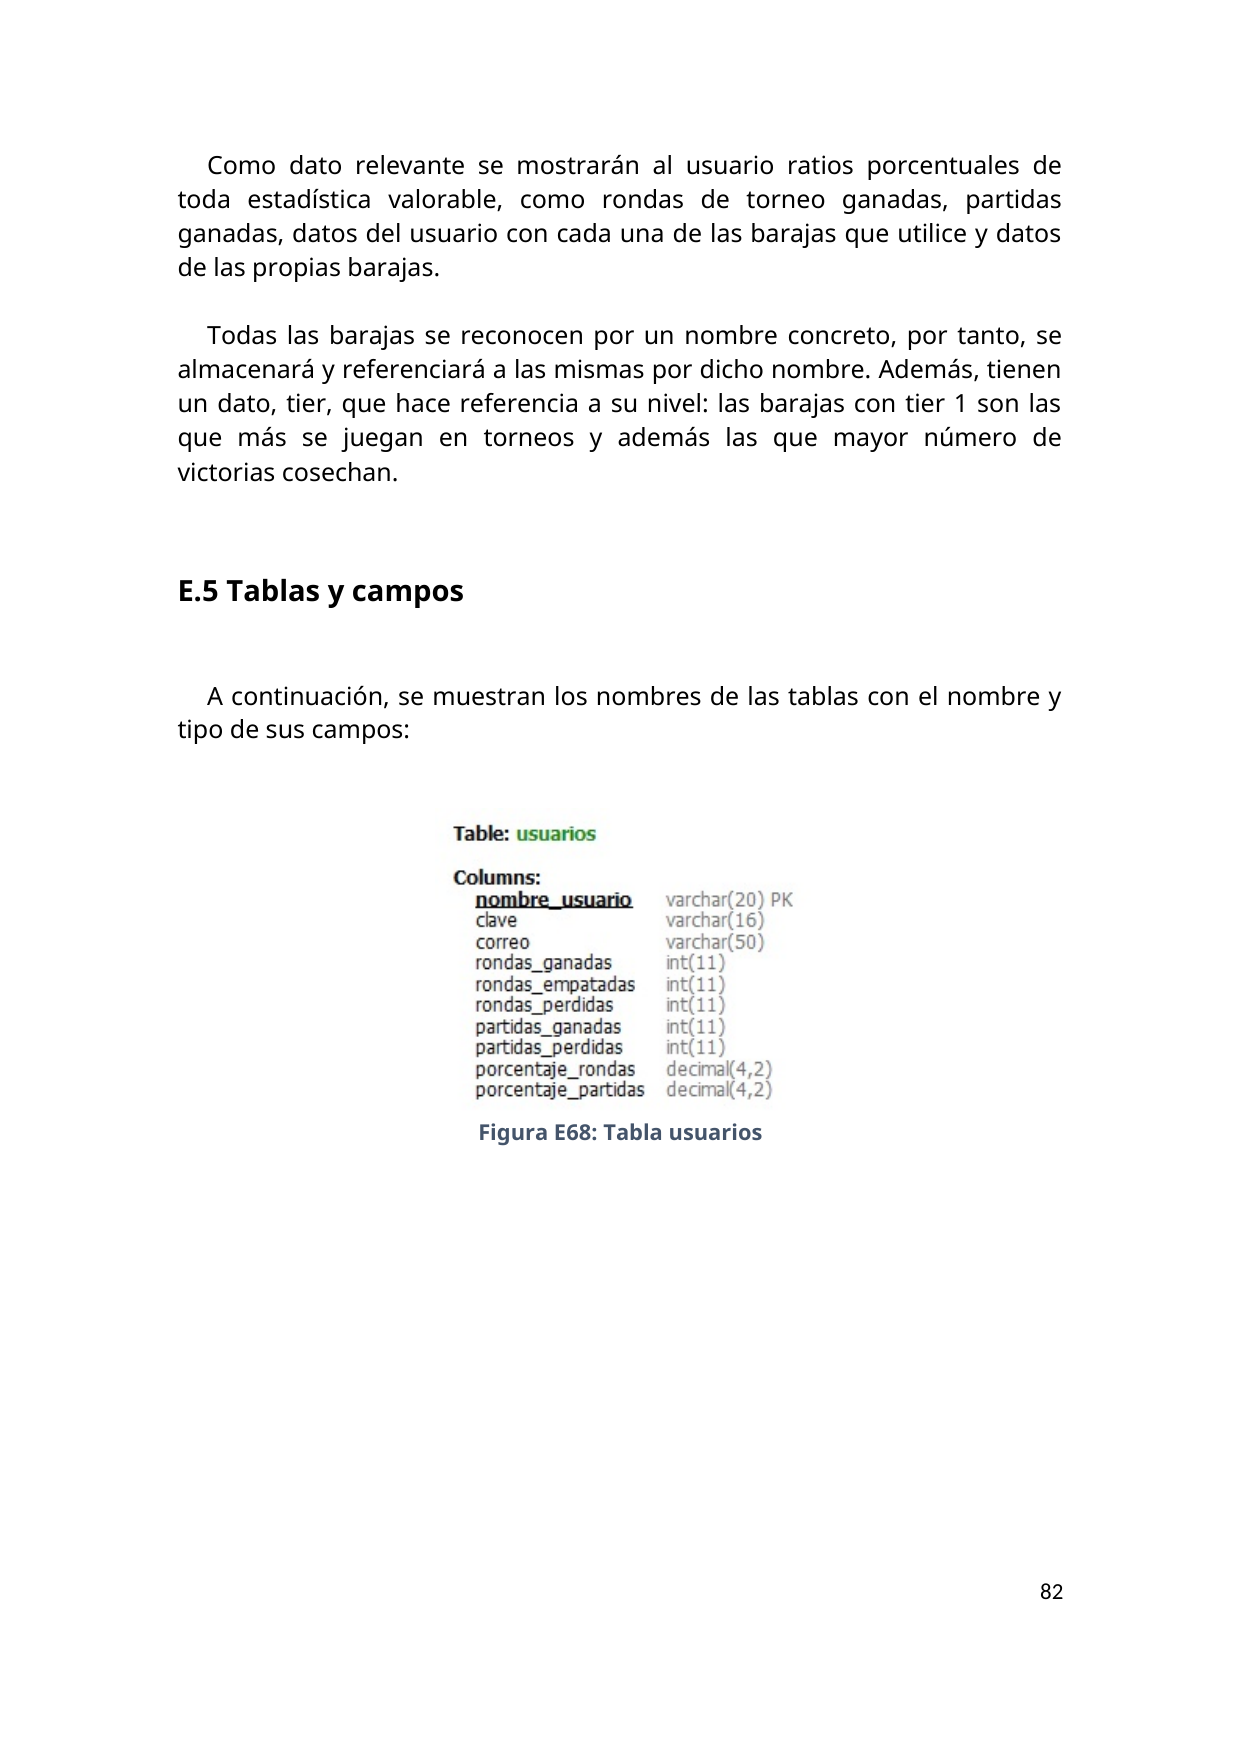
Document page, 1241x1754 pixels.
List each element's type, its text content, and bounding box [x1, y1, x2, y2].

text Como dato relevante se mostrarán al usuario ratios porcentuales de toda estadística valorable, como rondas de torneo ganadas, partidas ganadas, datos del usuario con cada una de las barajas que utilice y datos de las propias barajas. [177, 148, 1063, 284]
text A continuación, se muestran los nombres de las tablas con el nombre y tipo de sus campos: [177, 678, 1063, 746]
text Todas las barajas se reconocen por un nombre concreto, por tanto, se almacenará y referenciará a las mismas por dicho nombre. Además, tienen un dato, tier, que hace referencia a su nivel: las barajas con tier 1 son las que más se juegan en torneos y además las que mayor número de victorias cosechan. [177, 318, 1063, 488]
picture [435, 808, 835, 1117]
subtitle E.5 Tablas y campos [177, 570, 1063, 610]
